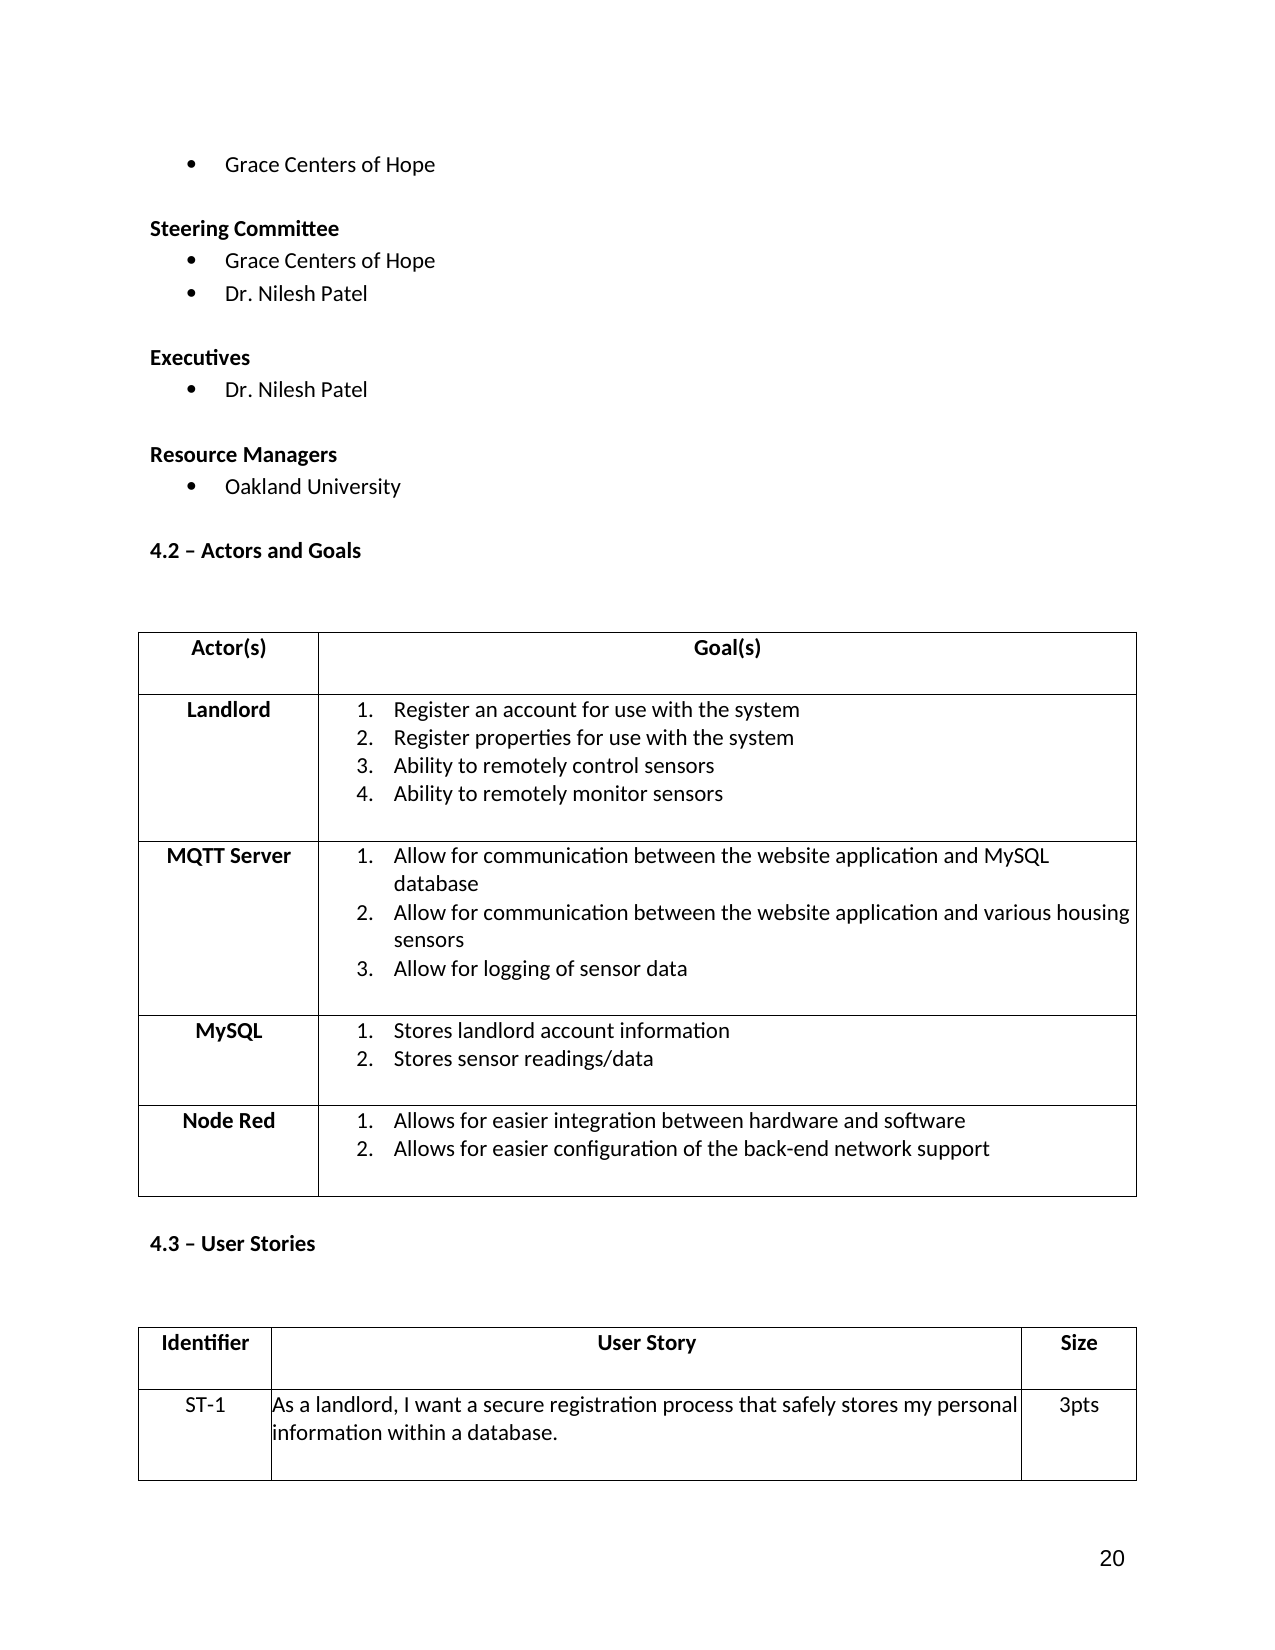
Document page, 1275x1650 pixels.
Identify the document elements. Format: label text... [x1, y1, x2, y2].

list Grace Centers of Hope [187, 247, 1125, 274]
table_cell Allow for communication between the website application and MySQL database Allow for communication between the website application and various housing sensors Allow for logging of sensor data [319, 842, 1136, 1015]
table_header Identifier [139, 1328, 271, 1389]
list Dr. Nilesh Patel [187, 375, 1125, 403]
table_cell Landlord [139, 695, 318, 841]
table_header Actor(s) [139, 633, 318, 694]
table_cell ST-1 [139, 1390, 271, 1479]
table_cell MySQL [139, 1016, 318, 1105]
list Grace Centers of Hope [187, 150, 1125, 178]
text 4.2 – Actors and Goals [150, 536, 1125, 594]
table_header Size [1022, 1328, 1136, 1389]
table_header User Story [272, 1328, 1021, 1389]
table_cell Register an account for use with the system Register properties for use with the system Ability to remotely control sensors Ability to remotely monitor sensors [319, 695, 1136, 841]
table_header Goal(s) [319, 633, 1136, 694]
table_cell Allows for easier integration between hardware and software Allows for easier configuration of the back-end network support [319, 1106, 1136, 1196]
text Steering Committee [150, 214, 1125, 242]
text Executives [150, 343, 1125, 371]
table_cell 3pts [1022, 1390, 1136, 1479]
table_cell Stores landlord account information Stores sensor readings/data [319, 1016, 1136, 1105]
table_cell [272, 1390, 1021, 1479]
list Oakland University [187, 472, 1125, 500]
text Resource Managers [150, 440, 1125, 468]
text 4.3 – User Stories [150, 1229, 1125, 1257]
list Dr. Nilesh Patel [187, 279, 1125, 307]
table_cell Node Red [139, 1106, 318, 1196]
table_cell MQTT Server [139, 842, 318, 1015]
